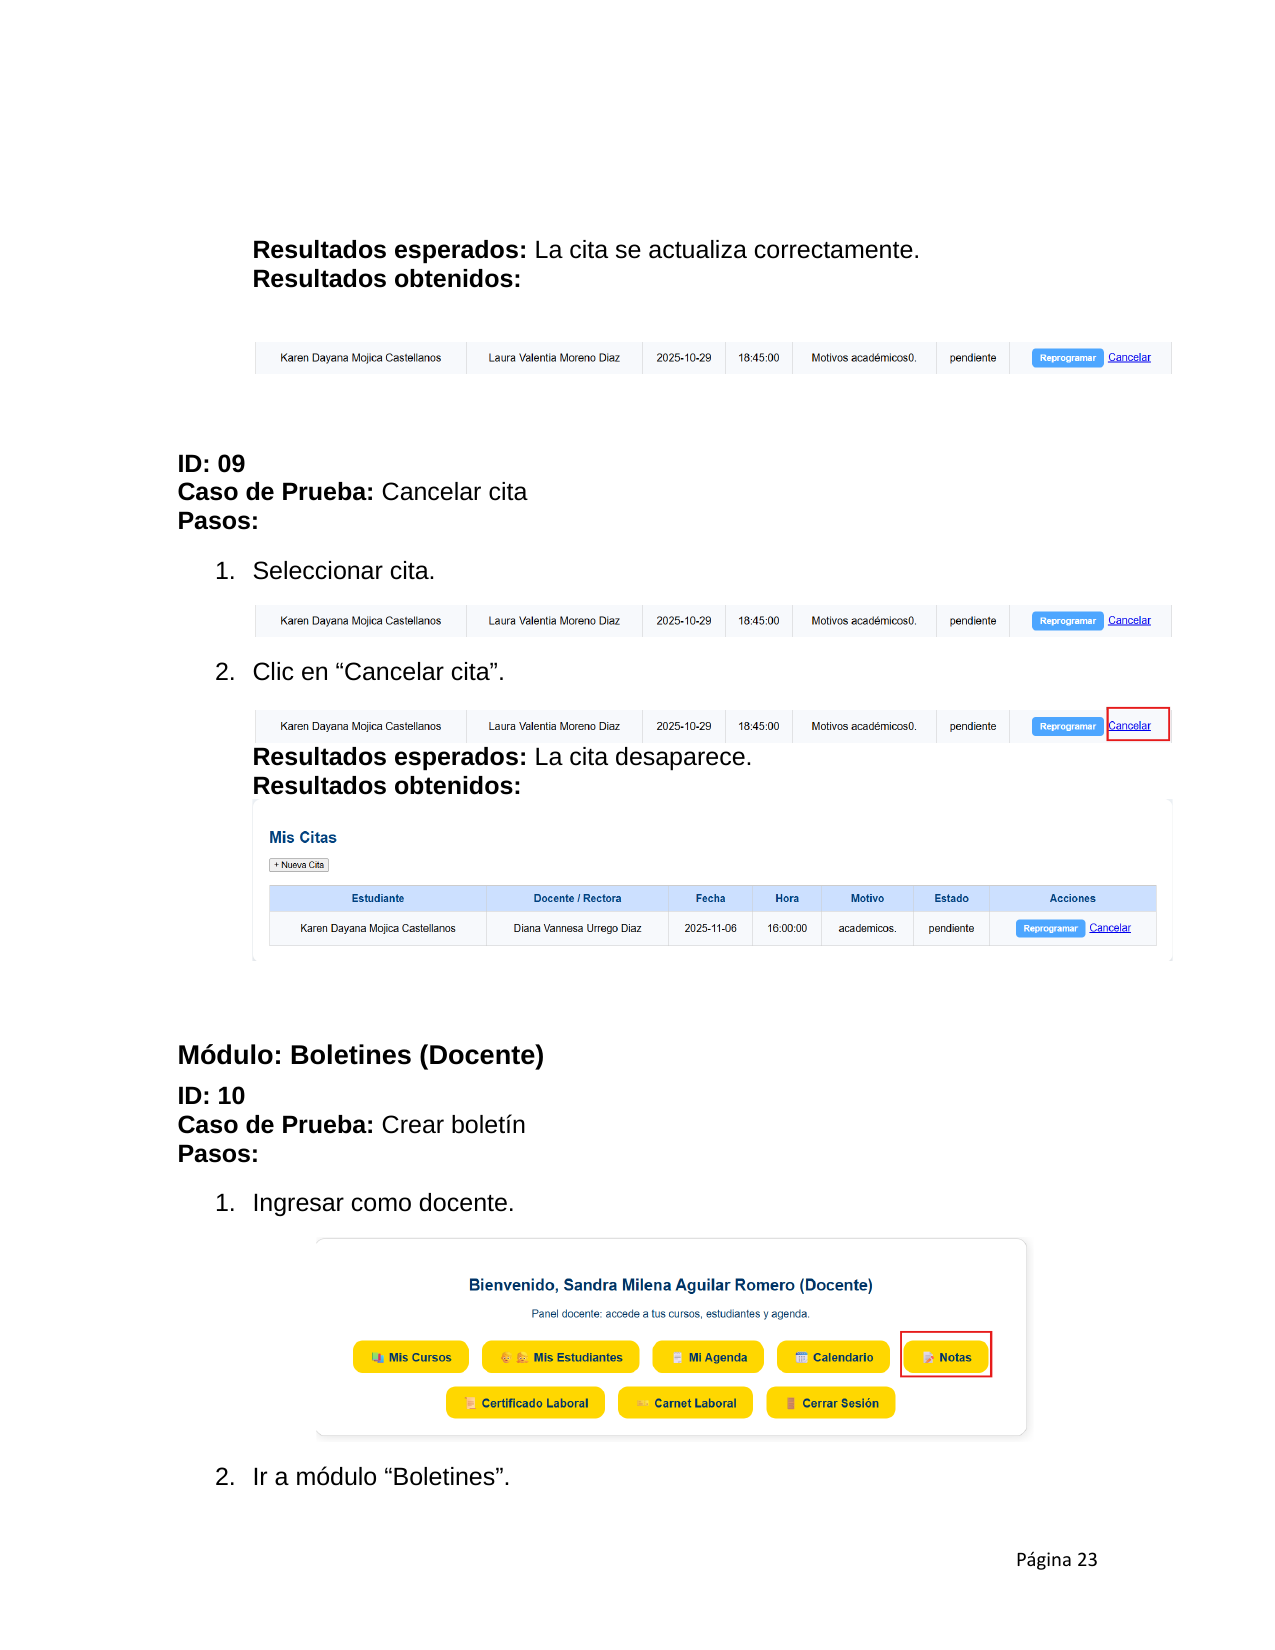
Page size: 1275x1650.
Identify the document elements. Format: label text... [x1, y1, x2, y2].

list Seleccionar cita. [215, 556, 1098, 584]
picture [316, 1237, 1034, 1442]
text Resultados esperados: La cita se actualiza correctamente. Resultados obtenidos: [252, 207, 1098, 293]
subtitle Módulo: Boletines (Docente) [177, 1039, 1098, 1070]
picture [252, 342, 1173, 374]
picture [252, 799, 1173, 961]
text Resultados esperados: La cita desaparece. Resultados obtenidos: [252, 743, 1098, 799]
text ID: 10 Caso de Prueba: Crear boletín Pasos: [177, 1081, 1098, 1167]
picture [252, 706, 1173, 743]
picture [252, 605, 1173, 637]
list Ingresar como docente. [215, 1188, 1098, 1217]
text ID: 09 Caso de Prueba: Cancelar cita Pasos: [177, 448, 1098, 535]
list Ir a módulo “Boletines”. [215, 1462, 1098, 1491]
list Clic en “Cancelar cita”. [215, 657, 1098, 686]
